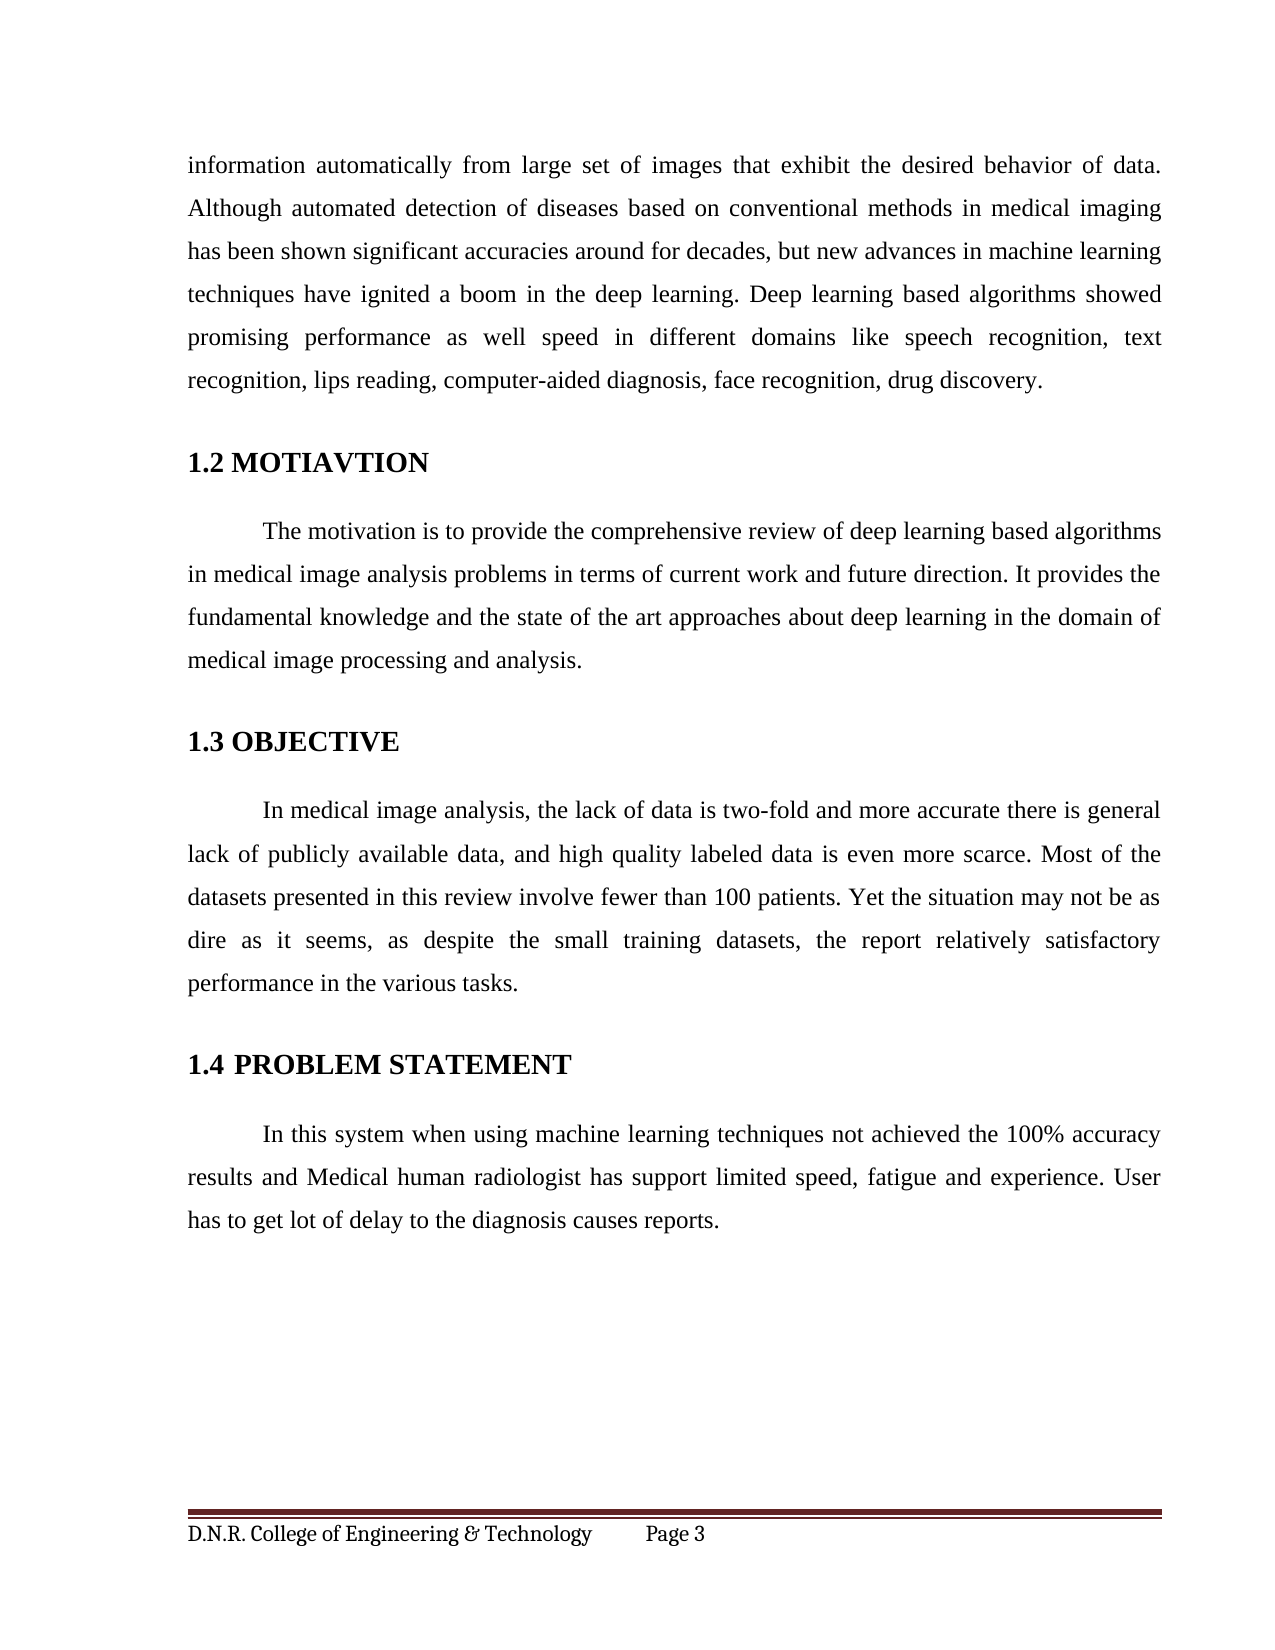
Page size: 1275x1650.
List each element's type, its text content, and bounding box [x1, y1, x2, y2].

list PROBLEM STATEMENT [187, 1047, 1183, 1081]
text 1.3 OBJECTIVE [187, 724, 1162, 758]
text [187, 150, 1162, 394]
text In medical image analysis, the lack of data is two-fold and more accurate there is general lack of publicly available data, and high quality labeled data is even more scarce. Most of the datasets presented in this review involve fewer than 100 patients. Yet the situation may not be as dire as it seems, as despite the small training datasets, the report relatively satisfactory performance in the various tasks. [187, 796, 1162, 997]
text The motivation is to provide the comprehensive review of deep learning based algorithms in medical image analysis problems in terms of current work and future direction. It provides the fundamental knowledge and the state of the art approaches about deep learning in the domain of medical image processing and analysis. [187, 516, 1162, 674]
text In this system when using machine learning techniques not achieved the 100% accuracy results and Medical human radiologist has support limited speed, fatigue and experience. User has to get lot of delay to the diagnosis causes reports. [187, 1119, 1162, 1234]
text 1.2 MOTIAVTION [187, 445, 1162, 478]
